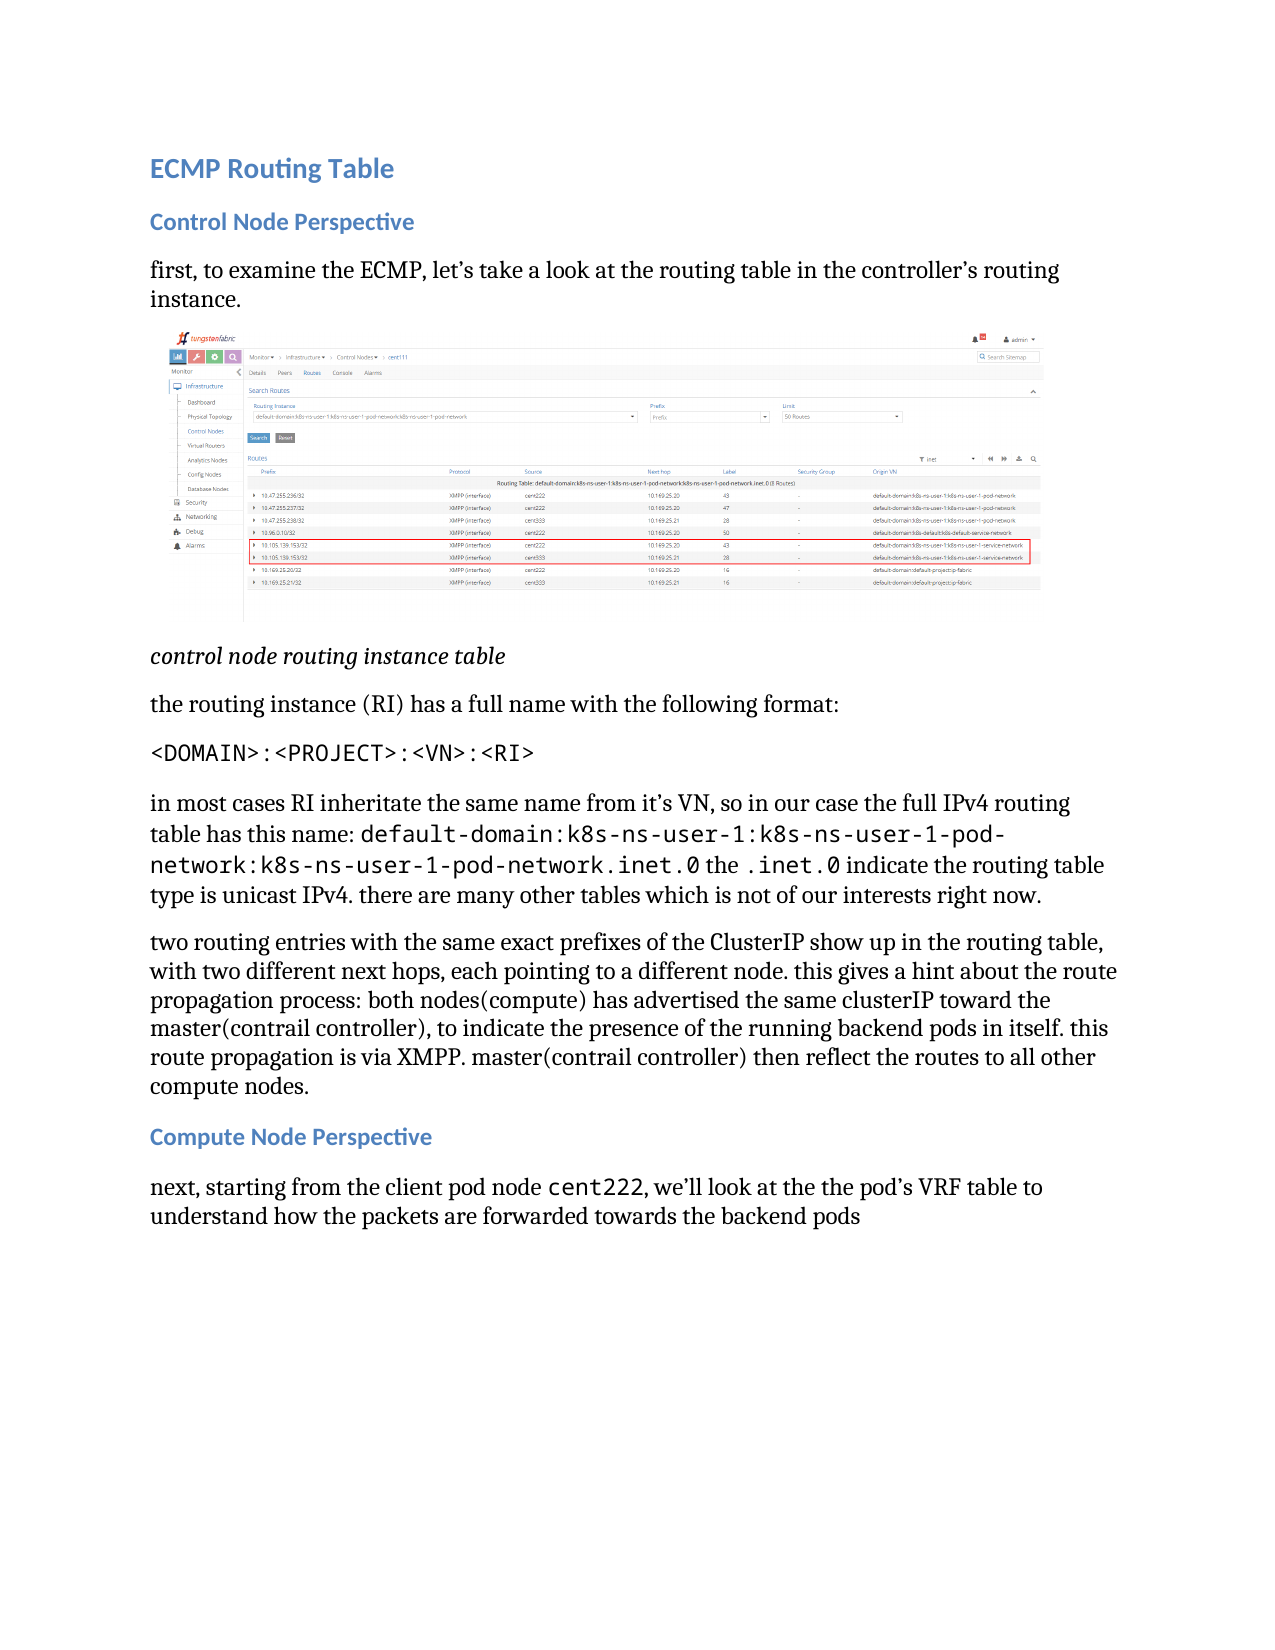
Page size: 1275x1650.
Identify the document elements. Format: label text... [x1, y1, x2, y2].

subtitle ECMP Routing Table [150, 150, 1125, 186]
text first, to examine the ECMP, let’s take a look at the routing table in the controller’s routing instance. [150, 256, 1125, 313]
text next, starting from the client pod node cent222, we’ll look at the the pod’s VRF table to understand how the packets are forwarded towards the backend pods [150, 1171, 1125, 1231]
text two routing entries with the same exact prefixes of the ClusterIP show up in the routing table, with two different next hops, each pointing to a different node. this gives a hint about the route propagation process: both nodes(compute) has advertised the same clusterIP toward the master(contrail controller), to indicate the presence of the running backend pods in itself. this route propagation is via XMPP. master(contrail controller) then reflect the routes to all other compute nodes. [150, 928, 1125, 1101]
picture [168, 332, 1044, 622]
subtitle Control Node Perspective [150, 206, 1125, 237]
text the routing instance (RI) has a full name with the following format: [150, 690, 1125, 718]
text control node routing instance table [150, 642, 1125, 671]
text in most cases RI inheritate the same name from it’s VN, so in our case the full IPv4 routing table has this name: default-domain:k8s-ns-user-1:k8s-ns-user-1-pod-network:k8s-ns-user-1-pod-network.inet.0 the .inet.0 indicate the routing table type is unicast IPv4. there are many other tables which is not of our interests right now. [150, 789, 1125, 909]
subtitle Compute Node Perspective [150, 1121, 1125, 1152]
text <DOMAIN>:<PROJECT>:<VN>:<RI> [150, 737, 1125, 768]
